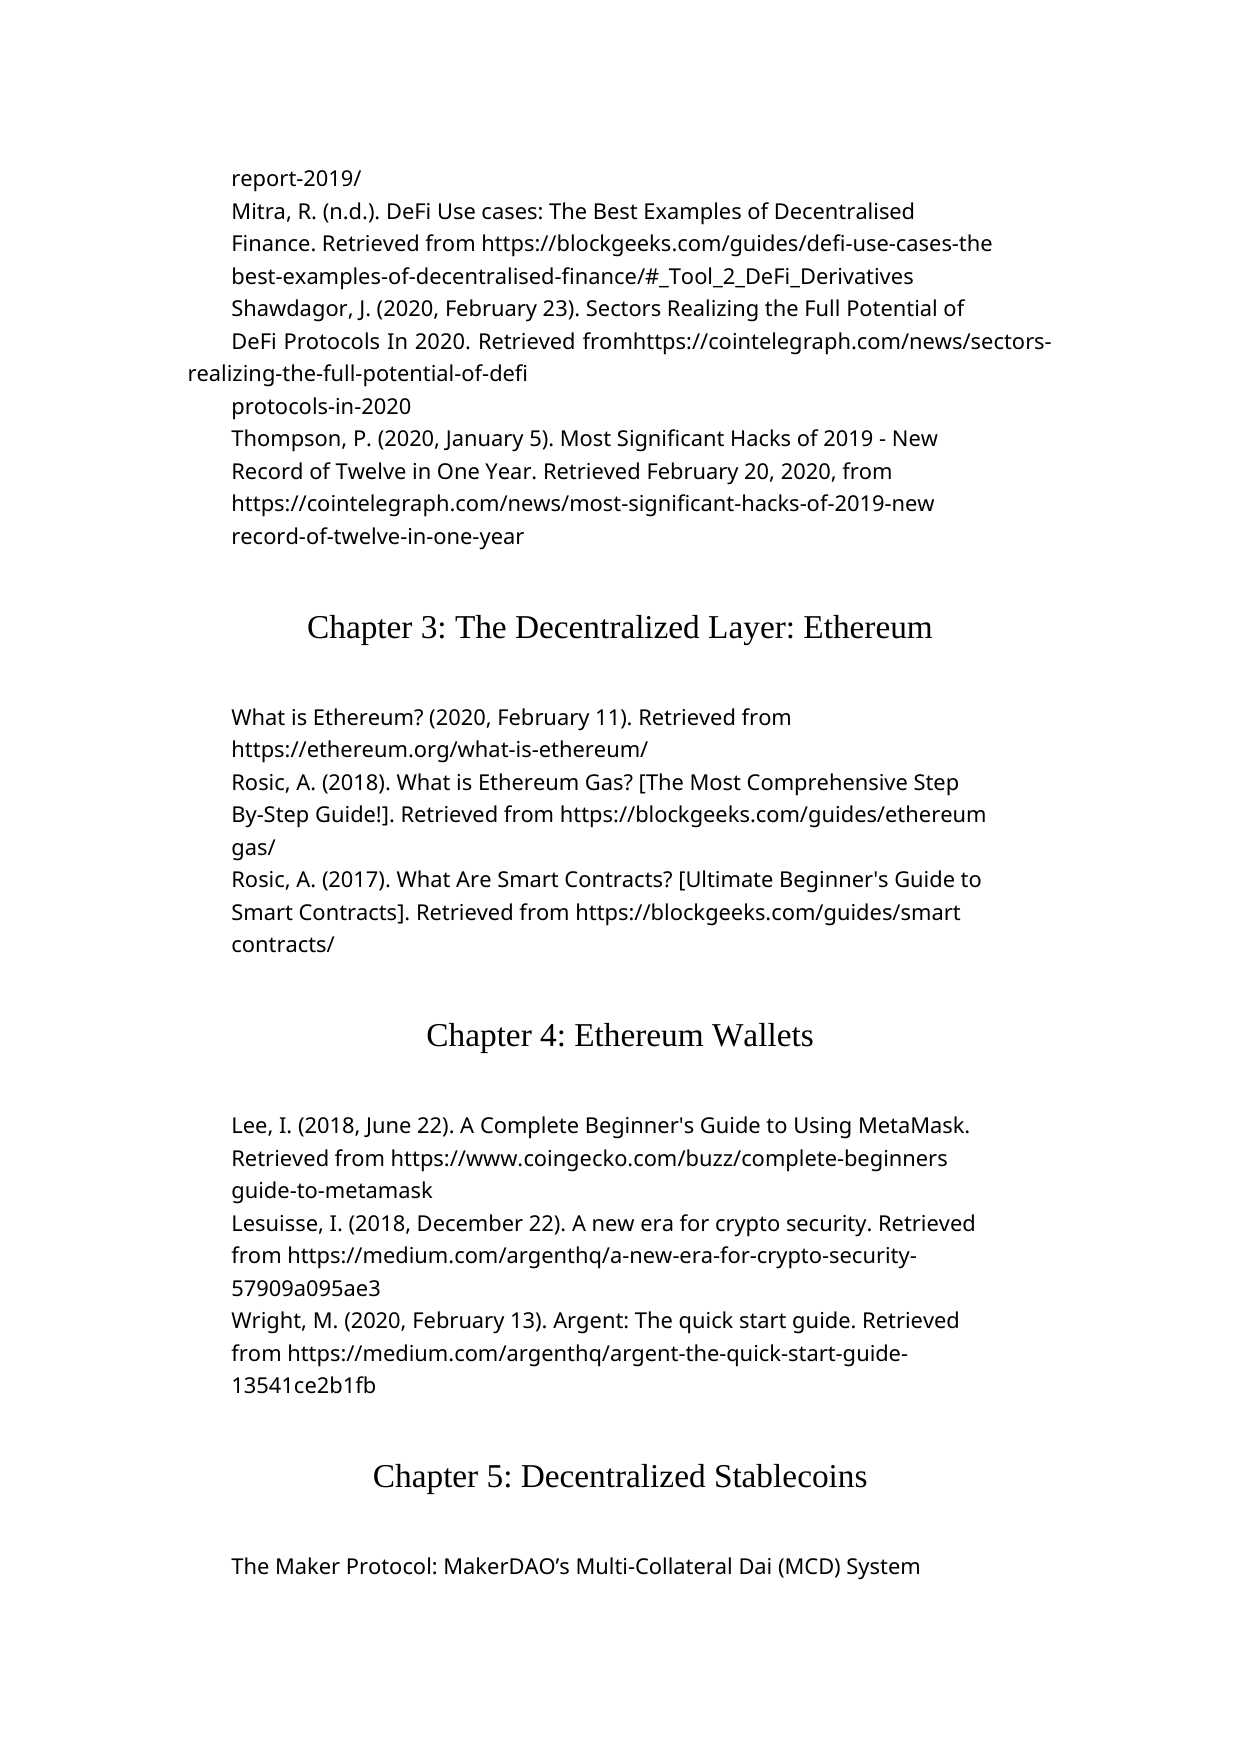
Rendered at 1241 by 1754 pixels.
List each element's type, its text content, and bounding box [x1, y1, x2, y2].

subtitle Chapter 5: Decentralized Stablecoins [187, 1443, 1053, 1508]
text Wright, M. (2020, February 13). Argent: The quick start guide. Retrieved [187, 1304, 1053, 1336]
text Smart Contracts]. Retrieved from https://blockgeeks.com/guides/smart [187, 895, 1053, 928]
text Record of Twelve in One Year. Retrieved February 20, 2020, from [187, 454, 1053, 487]
text By-Step Guide!]. Retrieved from https://blockgeeks.com/guides/ethereum [187, 798, 1053, 830]
text guide-to-metamask [187, 1174, 1053, 1206]
text Thompson, P. (2020, January 5). Most Significant Hacks of 2019 - New [187, 422, 1053, 454]
text Mitra, R. (n.d.). DeFi Use cases: The Best Examples of Decentralised [187, 194, 1053, 227]
text Retrieved from https://www.coingecko.com/buzz/complete-beginners [187, 1141, 1053, 1174]
text DeFi Protocols In 2020. Retrieved fromhttps://cointelegraph.com/news/sectors-realizing-the-full-potential-of-defi [187, 324, 1053, 389]
text The Maker Protocol: MakerDAO’s Multi-Collateral Dai (MCD) System [187, 1549, 1053, 1582]
text report-2019/ [187, 162, 1053, 194]
text What is Ethereum? (2020, February 11). Retrieved from [187, 700, 1053, 733]
text gas/ [187, 830, 1053, 863]
subtitle Chapter 4: Ethereum Wallets [187, 1002, 1053, 1067]
text Rosic, A. (2018). What is Ethereum Gas? [The Most Comprehensive Step [187, 765, 1053, 798]
text 13541ce2b1fb [187, 1369, 1053, 1401]
text https://ethereum.org/what-is-ethereum/ [187, 733, 1053, 765]
text from https://medium.com/argenthq/a-new-era-for-crypto-security- [187, 1239, 1053, 1271]
text Rosic, A. (2017). What Are Smart Contracts? [Ultimate Beginner's Guide to [187, 863, 1053, 895]
text protocols-in-2020 [187, 389, 1053, 422]
text contracts/ [187, 928, 1053, 960]
text Shawdagor, J. (2020, February 23). Sectors Realizing the Full Potential of [187, 292, 1053, 324]
text Lee, I. (2018, June 22). A Complete Beginner's Guide to Using MetaMask. [187, 1109, 1053, 1141]
text record-of-twelve-in-one-year [187, 519, 1053, 552]
text Lesuisse, I. (2018, December 22). A new era for crypto security. Retrieved [187, 1206, 1053, 1239]
text from https://medium.com/argenthq/argent-the-quick-start-guide- [187, 1336, 1053, 1369]
text Finance. Retrieved from https://blockgeeks.com/guides/defi-use-cases-the [187, 227, 1053, 259]
text https://cointelegraph.com/news/most-significant-hacks-of-2019-new [187, 487, 1053, 519]
text best-examples-of-decentralised-finance/#_Tool_2_DeFi_Derivatives [187, 259, 1053, 292]
text 57909a095ae3 [187, 1271, 1053, 1304]
subtitle Chapter 3: The Decentralized Layer: Ethereum [187, 594, 1053, 659]
